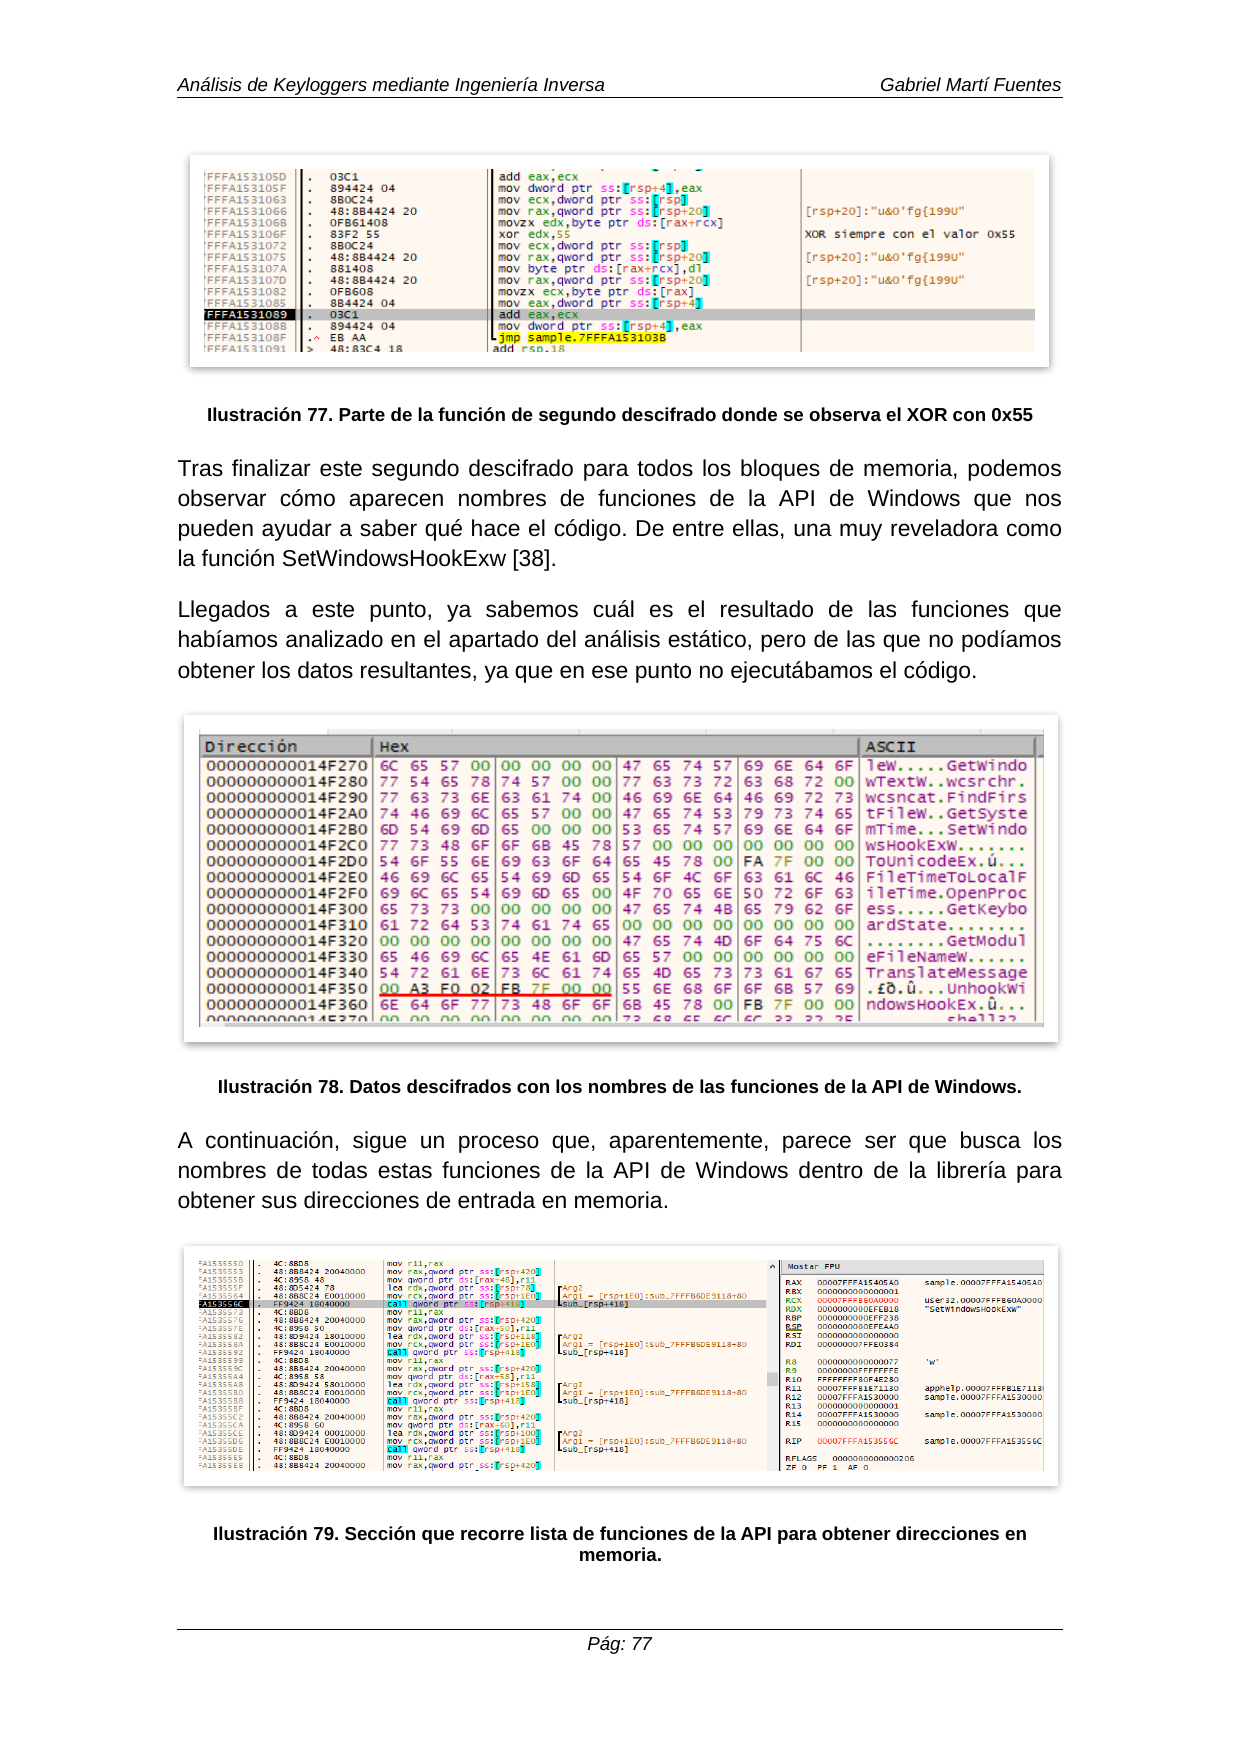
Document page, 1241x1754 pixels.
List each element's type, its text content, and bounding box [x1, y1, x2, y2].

text Ilustración 77. Parte de la función de segundo descifrado donde se observa el XOR con 0x55 [177, 404, 1063, 425]
text Ilustración 78. Datos descifrados con los nombres de las funciones de la API de Windows. [177, 1076, 1063, 1098]
text A continuación, sigue un proceso que, aparentemente, parece ser que busca los nombres de todas estas funciones de la API de Windows dentro de la librería para obtener sus direcciones de entrada en memoria. [177, 1127, 1063, 1214]
picture [199, 1260, 1044, 1471]
text Llegados a este punto, ya sabemos cuál es el resultado de las funciones que habíamos analizado en el apartado del análisis estático, pero de las que no podíamos obtener los datos resultantes, ya que en ese punto no ejecutábamos el código. [177, 596, 1063, 683]
picture [204, 169, 1035, 352]
text Ilustración 79. Sección que recorre lista de funciones de la API para obtener direcciones en memoria. [177, 1522, 1063, 1566]
text Tras finalizar este segundo descifrado para todos los bloques de memoria, podemos observar cómo aparecen nombres de funciones de la API de Windows que nos pueden ayudar a saber qué hace el código. De entre ellas, una muy reveladora como la función SetWindowsHookExw. [177, 454, 1063, 571]
picture [199, 729, 1044, 1027]
